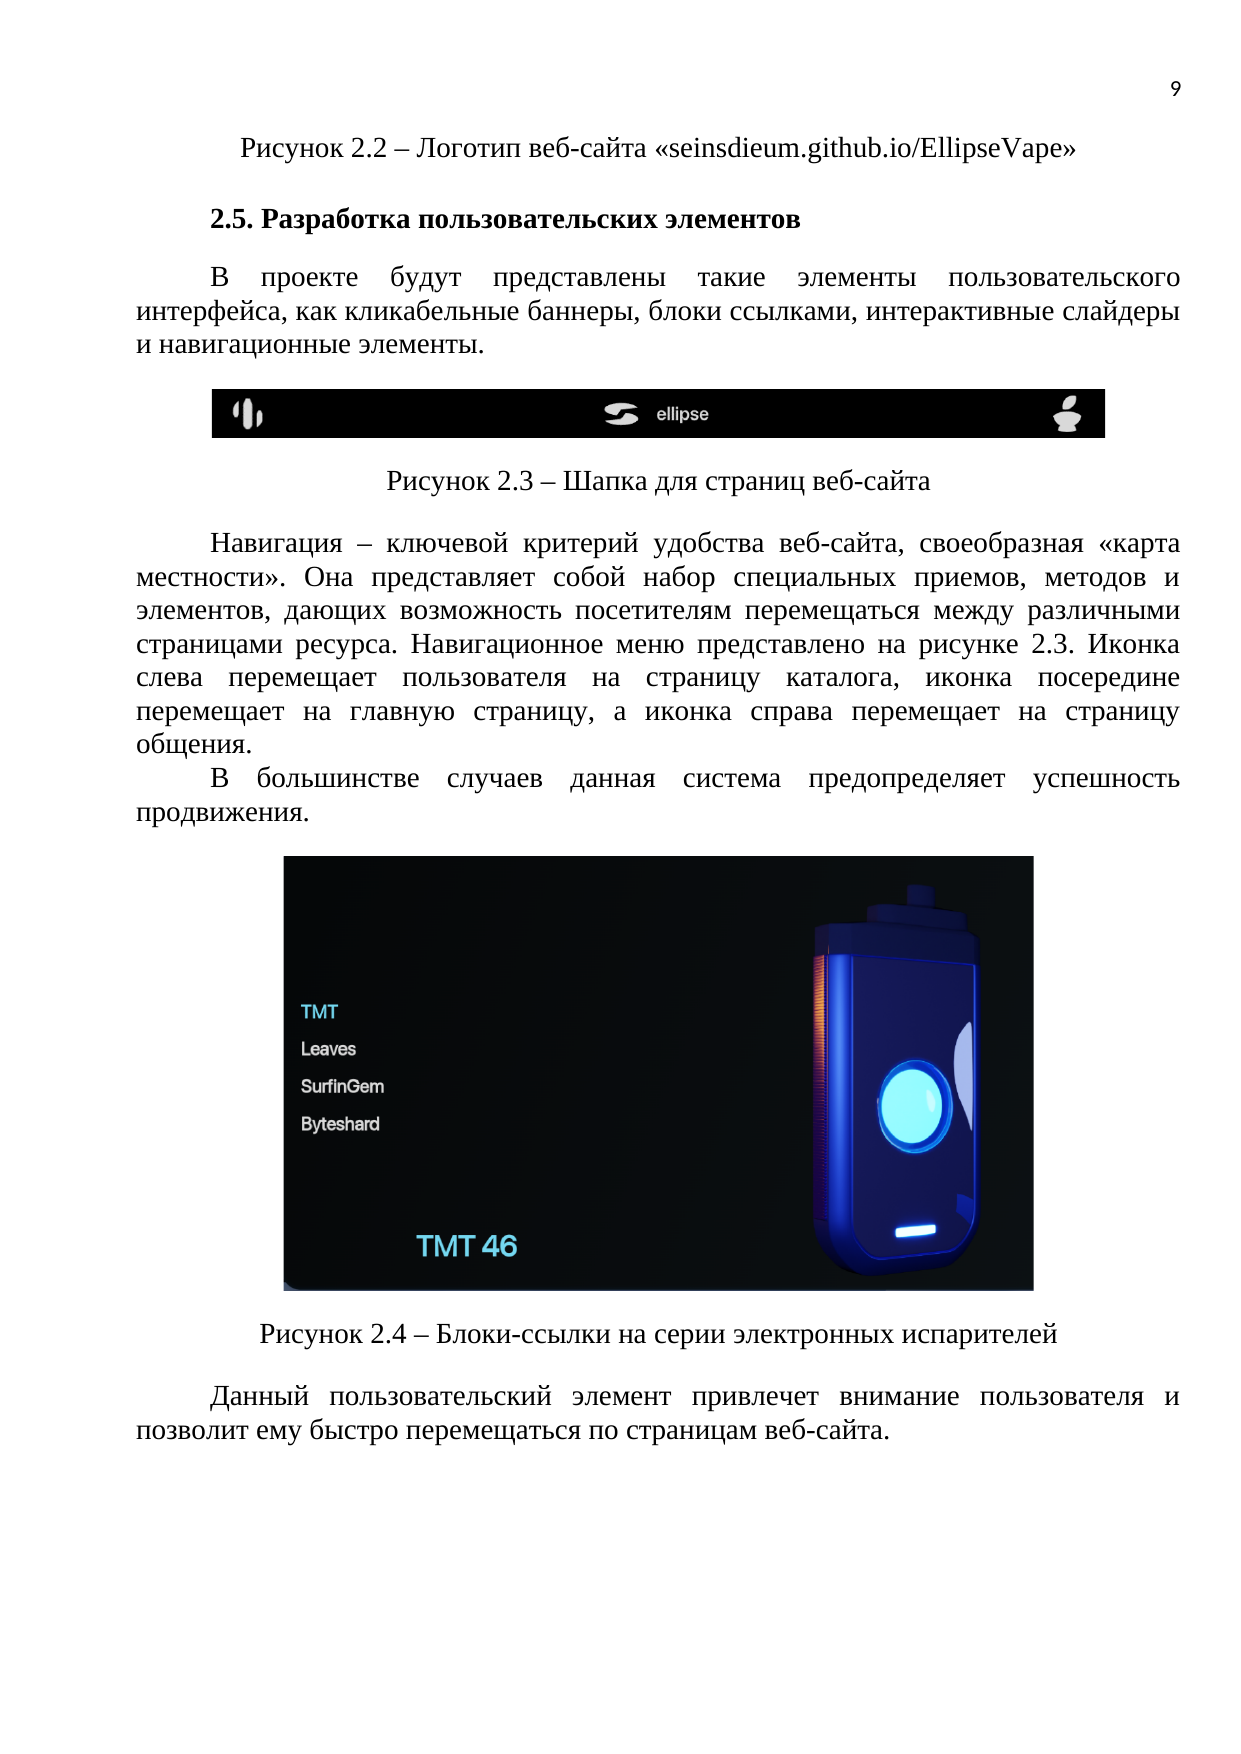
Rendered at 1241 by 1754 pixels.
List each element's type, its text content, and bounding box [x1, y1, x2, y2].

picture [283, 856, 1034, 1291]
text В большинстве случаев данная система предопределяет успешность продвижения. [136, 760, 1181, 827]
picture [211, 389, 1106, 438]
text Навигация – ключевой критерий удобства веб-сайта, своеобразная «карта местности». Она представляет собой набор специальных приемов, методов и элементов, дающих возможность посетителям перемещаться между различными страницами ресурса. Навигационное меню представлено на рисунке 2.3. Иконка слева перемещает пользователя на страницу каталога, иконка посередине перемещает на главную страницу, а иконка справа перемещает на страницу общения. [136, 525, 1181, 760]
text Рисунок 2.3 – Шапка для страниц веб-сайта [136, 463, 1181, 496]
text 2.5. Разработка пользовательских элементов [136, 201, 1181, 234]
text Данный пользовательский элемент привлечет внимание пользователя и позволит ему быстро перемещаться по страницам веб-сайта. [136, 1378, 1181, 1446]
text Рисунок 2.4 – Блоки-ссылки на серии электронных испарителей [136, 1316, 1181, 1349]
text В проекте будут представлены такие элементы пользовательского интерфейса, как кликабельные баннеры, блоки ссылками, интерактивные слайдеры и навигационные элементы. [136, 259, 1181, 360]
text Рисунок 2.2 – Логотип веб-сайта «seinsdieum.github.io/EllipseVape» [136, 130, 1181, 163]
